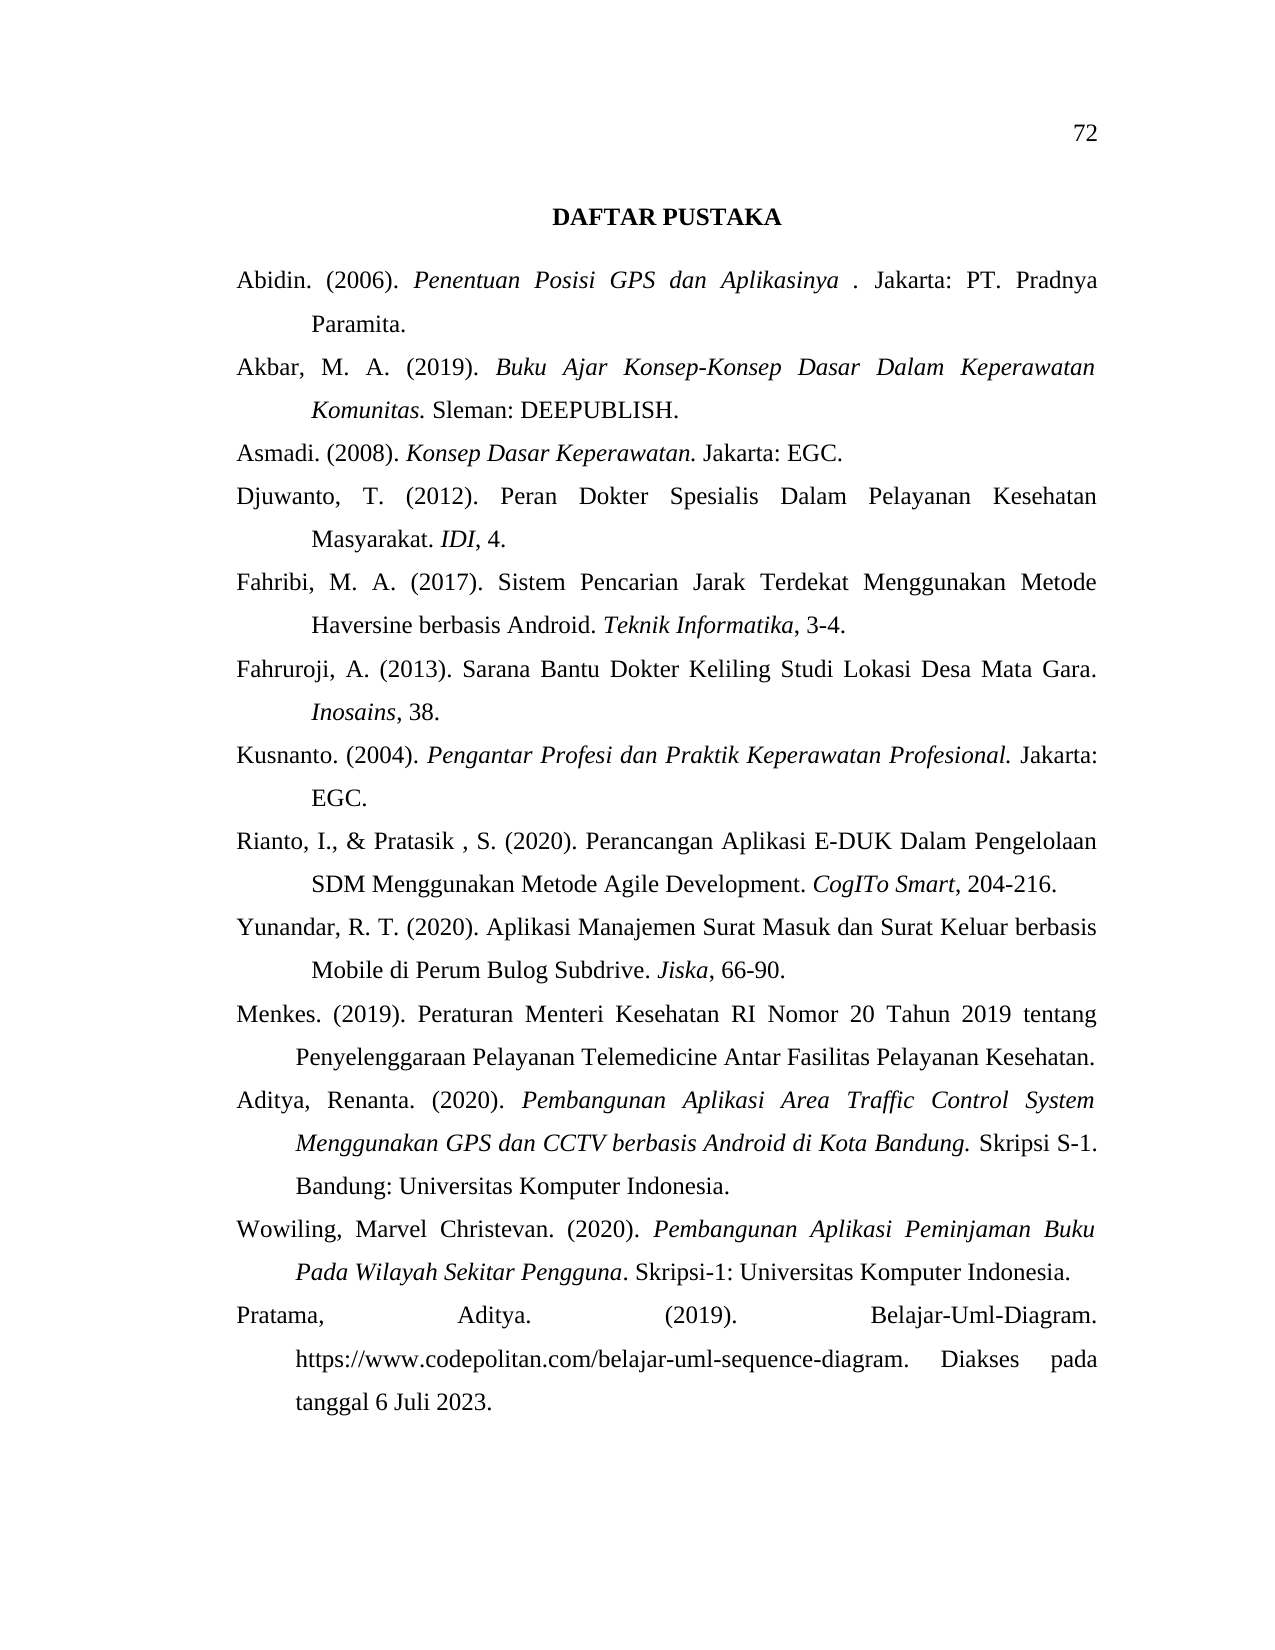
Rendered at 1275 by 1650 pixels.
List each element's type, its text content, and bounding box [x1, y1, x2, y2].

subtitle DAFTAR PUSTAKA [236, 202, 1098, 231]
